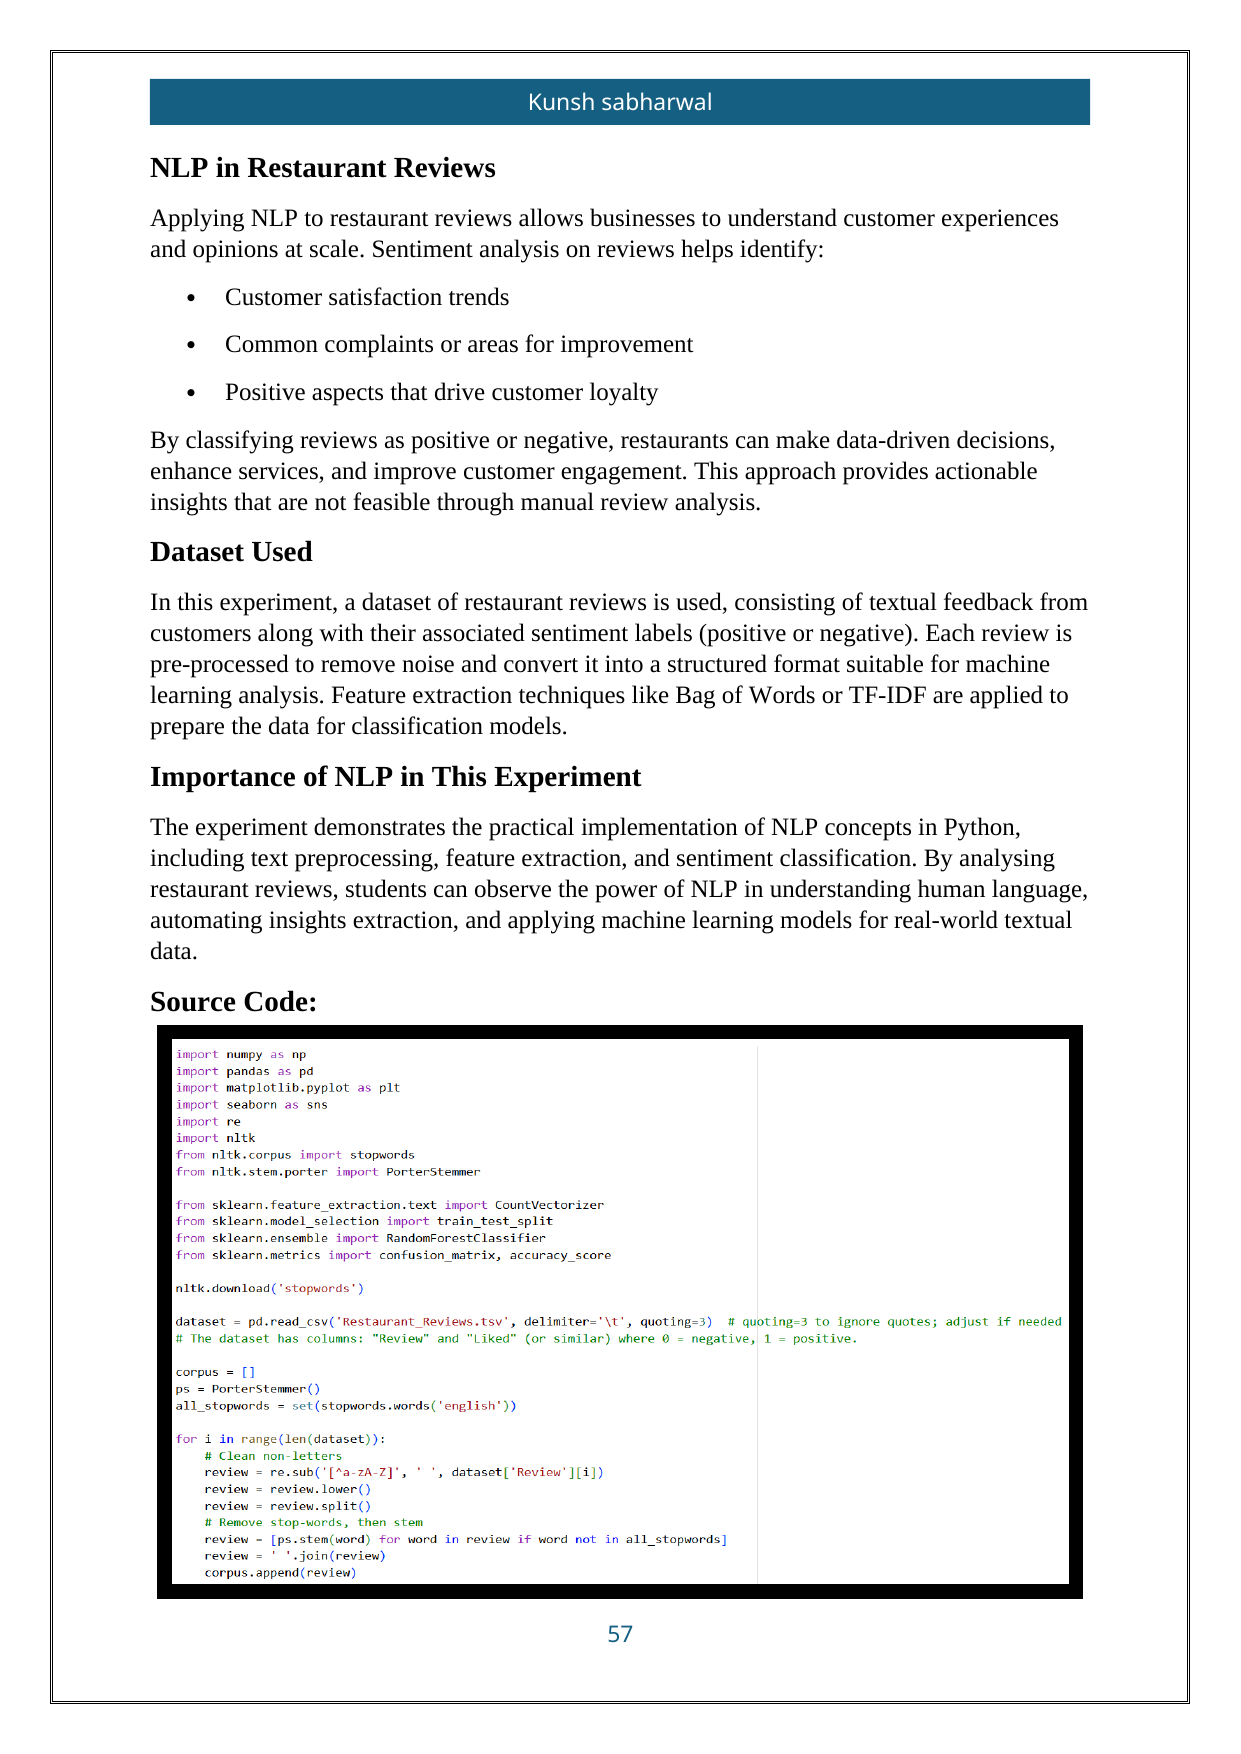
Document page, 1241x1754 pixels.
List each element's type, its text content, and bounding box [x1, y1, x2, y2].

list Positive aspects that drive customer loyalty [187, 377, 1090, 406]
text Applying NLP to restaurant reviews allows businesses to understand customer experiences and opinions at scale. Sentiment analysis on reviews helps identify: [150, 203, 1090, 263]
text In this experiment, a dataset of restaurant reviews is used, consisting of textual feedback from customers along with their associated sentiment labels (positive or negative). Each review is pre-processed to remove noise and convert it into a structured format suitable for machine learning analysis. Feature extraction techniques like Bag of Words or TF-IDF are applied to prepare the data for classification models. [150, 587, 1090, 740]
list Customer satisfaction trends [187, 282, 1090, 310]
text Dataset Used [150, 534, 1090, 568]
list Common complaints or areas for improvement [187, 329, 1090, 358]
text By classifying reviews as positive or negative, restaurants can make data-driven decisions, enhance services, and improve customer engagement. This approach provides actionable insights that are not feasible through manual review analysis. [150, 425, 1090, 516]
picture [172, 1039, 1069, 1584]
text Source Code: [150, 984, 1090, 1017]
text NLP in Restaurant Reviews [150, 150, 1090, 183]
text Importance of NLP in This Experiment [150, 759, 1090, 793]
text The experiment demonstrates the practical implementation of NLP concepts in Python, including text preprocessing, feature extraction, and sentiment classification. By analysing restaurant reviews, students can observe the power of NLP in understanding human language, automating insights extraction, and applying machine learning models for real-world textual data. [150, 812, 1090, 965]
